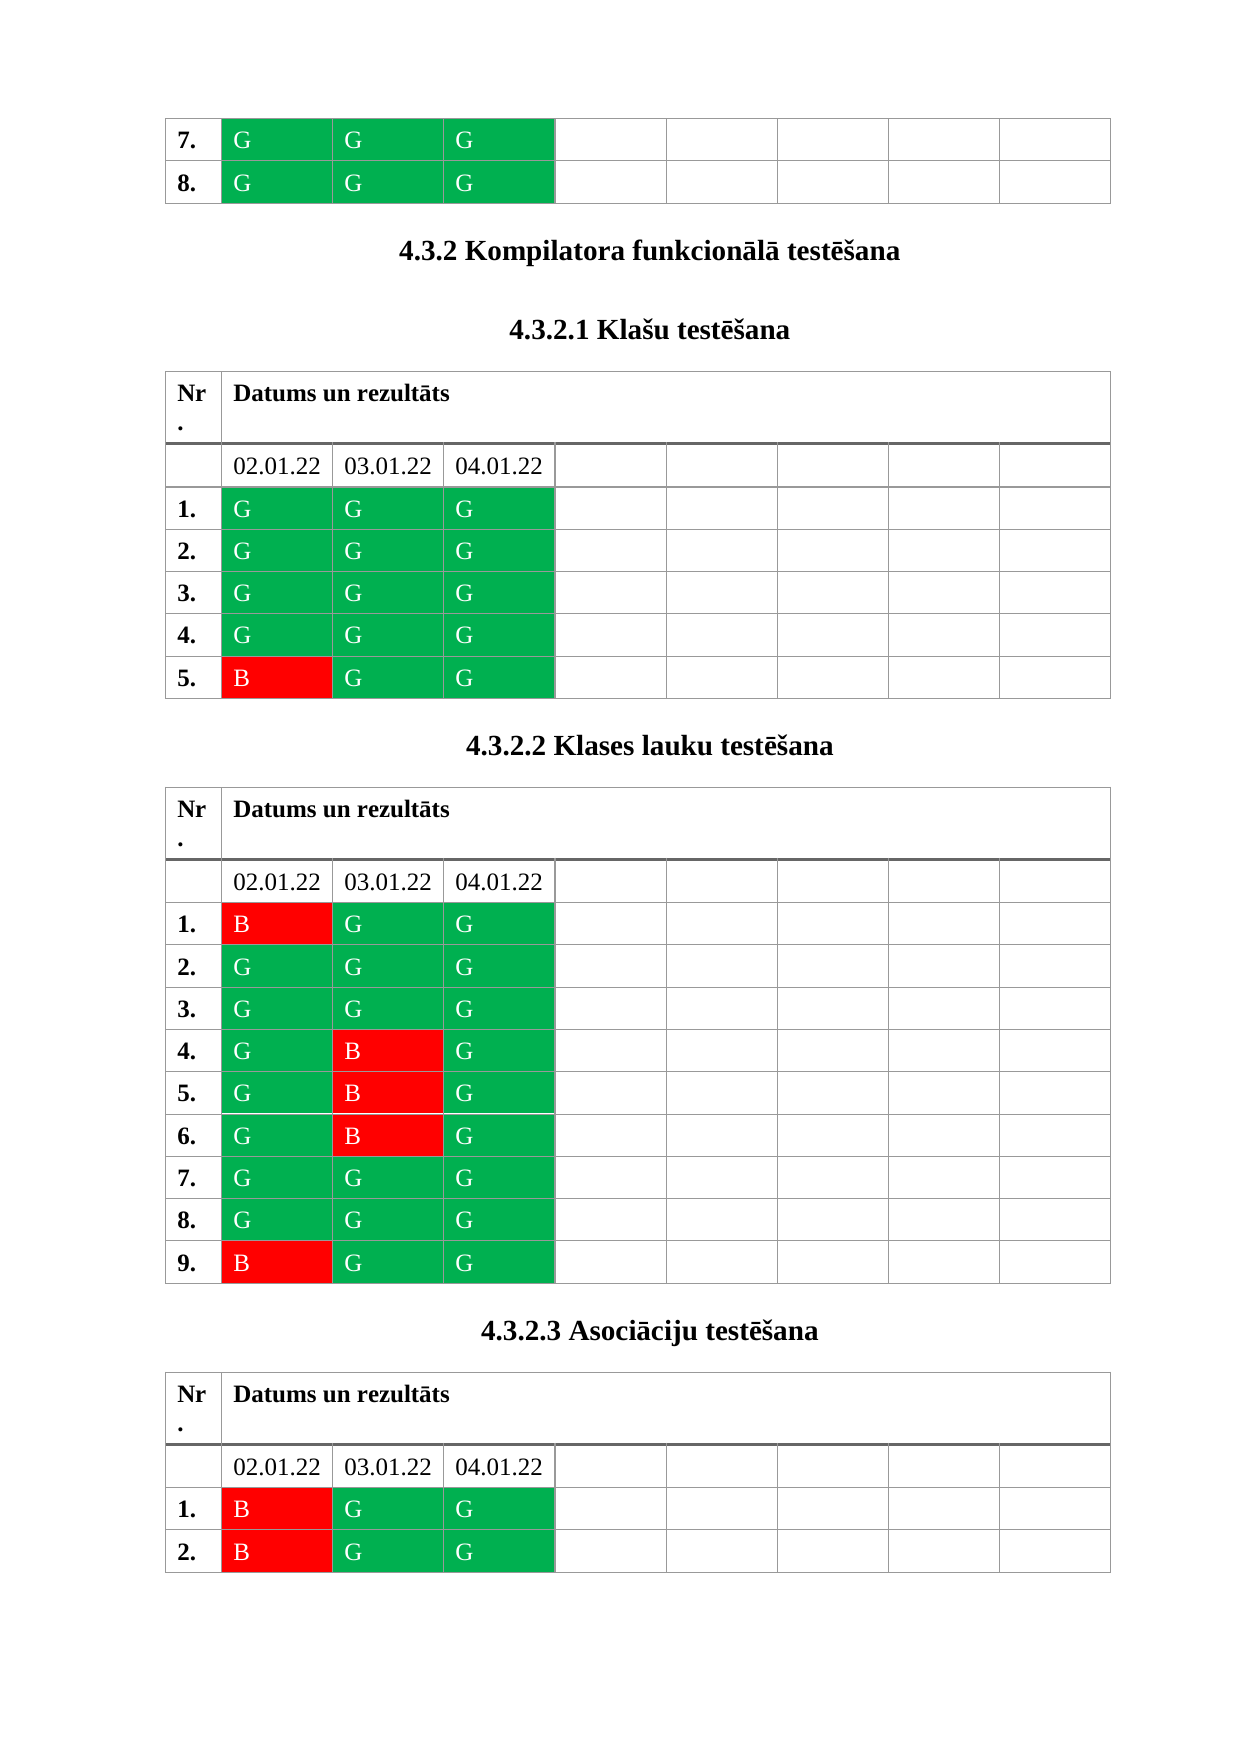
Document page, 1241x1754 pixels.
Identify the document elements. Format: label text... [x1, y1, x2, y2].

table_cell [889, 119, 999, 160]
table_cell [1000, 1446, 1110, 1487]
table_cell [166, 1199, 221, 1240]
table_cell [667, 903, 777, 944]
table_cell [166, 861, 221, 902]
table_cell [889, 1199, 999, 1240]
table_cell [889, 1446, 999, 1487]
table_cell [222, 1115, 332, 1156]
subtitle 4.3.2.2 Klases lauku testēšana [177, 728, 1122, 762]
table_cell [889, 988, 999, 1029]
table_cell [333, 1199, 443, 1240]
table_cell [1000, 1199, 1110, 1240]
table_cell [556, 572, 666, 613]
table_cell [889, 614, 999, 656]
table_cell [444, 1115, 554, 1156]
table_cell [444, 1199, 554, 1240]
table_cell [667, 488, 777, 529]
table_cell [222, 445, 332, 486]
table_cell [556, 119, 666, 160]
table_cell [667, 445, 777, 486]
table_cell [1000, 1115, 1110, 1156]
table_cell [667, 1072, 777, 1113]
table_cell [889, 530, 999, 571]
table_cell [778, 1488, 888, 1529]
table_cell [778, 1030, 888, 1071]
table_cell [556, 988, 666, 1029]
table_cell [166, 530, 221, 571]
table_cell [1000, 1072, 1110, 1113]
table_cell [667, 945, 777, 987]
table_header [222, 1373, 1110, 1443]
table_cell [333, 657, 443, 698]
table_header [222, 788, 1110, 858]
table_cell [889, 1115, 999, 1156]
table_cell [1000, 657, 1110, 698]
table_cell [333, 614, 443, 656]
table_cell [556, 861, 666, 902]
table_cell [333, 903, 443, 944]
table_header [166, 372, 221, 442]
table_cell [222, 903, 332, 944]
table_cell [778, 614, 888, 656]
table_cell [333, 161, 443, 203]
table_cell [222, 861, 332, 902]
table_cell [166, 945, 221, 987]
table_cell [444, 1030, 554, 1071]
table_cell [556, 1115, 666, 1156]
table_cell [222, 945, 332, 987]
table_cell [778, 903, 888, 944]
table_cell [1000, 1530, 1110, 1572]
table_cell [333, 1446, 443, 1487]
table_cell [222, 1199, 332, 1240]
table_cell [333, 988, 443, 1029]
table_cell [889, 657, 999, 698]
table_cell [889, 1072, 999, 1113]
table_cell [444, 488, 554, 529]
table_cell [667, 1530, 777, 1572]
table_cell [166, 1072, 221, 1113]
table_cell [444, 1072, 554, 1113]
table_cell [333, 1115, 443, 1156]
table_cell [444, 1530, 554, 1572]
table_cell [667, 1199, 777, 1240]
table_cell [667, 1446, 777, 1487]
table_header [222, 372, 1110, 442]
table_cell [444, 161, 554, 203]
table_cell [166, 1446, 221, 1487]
subtitle 4.3.2 Kompilatora funkcionālā testēšana [177, 233, 1122, 266]
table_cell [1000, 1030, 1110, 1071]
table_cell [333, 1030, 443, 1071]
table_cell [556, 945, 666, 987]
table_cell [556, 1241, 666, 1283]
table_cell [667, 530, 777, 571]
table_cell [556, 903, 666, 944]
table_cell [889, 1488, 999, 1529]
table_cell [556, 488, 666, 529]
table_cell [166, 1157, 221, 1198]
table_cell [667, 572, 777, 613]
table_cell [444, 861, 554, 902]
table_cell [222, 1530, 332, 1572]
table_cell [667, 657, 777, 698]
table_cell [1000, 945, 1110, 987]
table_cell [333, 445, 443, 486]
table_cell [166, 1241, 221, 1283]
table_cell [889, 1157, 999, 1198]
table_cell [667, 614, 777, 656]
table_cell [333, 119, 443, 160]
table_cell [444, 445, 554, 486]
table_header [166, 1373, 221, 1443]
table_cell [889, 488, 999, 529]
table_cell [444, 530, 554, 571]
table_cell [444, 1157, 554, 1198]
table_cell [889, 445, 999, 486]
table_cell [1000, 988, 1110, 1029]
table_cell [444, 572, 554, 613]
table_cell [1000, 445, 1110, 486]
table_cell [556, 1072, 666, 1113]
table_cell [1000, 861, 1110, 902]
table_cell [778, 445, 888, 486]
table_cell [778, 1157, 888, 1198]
subtitle 4.3.2.1 Klašu testēšana [177, 312, 1122, 346]
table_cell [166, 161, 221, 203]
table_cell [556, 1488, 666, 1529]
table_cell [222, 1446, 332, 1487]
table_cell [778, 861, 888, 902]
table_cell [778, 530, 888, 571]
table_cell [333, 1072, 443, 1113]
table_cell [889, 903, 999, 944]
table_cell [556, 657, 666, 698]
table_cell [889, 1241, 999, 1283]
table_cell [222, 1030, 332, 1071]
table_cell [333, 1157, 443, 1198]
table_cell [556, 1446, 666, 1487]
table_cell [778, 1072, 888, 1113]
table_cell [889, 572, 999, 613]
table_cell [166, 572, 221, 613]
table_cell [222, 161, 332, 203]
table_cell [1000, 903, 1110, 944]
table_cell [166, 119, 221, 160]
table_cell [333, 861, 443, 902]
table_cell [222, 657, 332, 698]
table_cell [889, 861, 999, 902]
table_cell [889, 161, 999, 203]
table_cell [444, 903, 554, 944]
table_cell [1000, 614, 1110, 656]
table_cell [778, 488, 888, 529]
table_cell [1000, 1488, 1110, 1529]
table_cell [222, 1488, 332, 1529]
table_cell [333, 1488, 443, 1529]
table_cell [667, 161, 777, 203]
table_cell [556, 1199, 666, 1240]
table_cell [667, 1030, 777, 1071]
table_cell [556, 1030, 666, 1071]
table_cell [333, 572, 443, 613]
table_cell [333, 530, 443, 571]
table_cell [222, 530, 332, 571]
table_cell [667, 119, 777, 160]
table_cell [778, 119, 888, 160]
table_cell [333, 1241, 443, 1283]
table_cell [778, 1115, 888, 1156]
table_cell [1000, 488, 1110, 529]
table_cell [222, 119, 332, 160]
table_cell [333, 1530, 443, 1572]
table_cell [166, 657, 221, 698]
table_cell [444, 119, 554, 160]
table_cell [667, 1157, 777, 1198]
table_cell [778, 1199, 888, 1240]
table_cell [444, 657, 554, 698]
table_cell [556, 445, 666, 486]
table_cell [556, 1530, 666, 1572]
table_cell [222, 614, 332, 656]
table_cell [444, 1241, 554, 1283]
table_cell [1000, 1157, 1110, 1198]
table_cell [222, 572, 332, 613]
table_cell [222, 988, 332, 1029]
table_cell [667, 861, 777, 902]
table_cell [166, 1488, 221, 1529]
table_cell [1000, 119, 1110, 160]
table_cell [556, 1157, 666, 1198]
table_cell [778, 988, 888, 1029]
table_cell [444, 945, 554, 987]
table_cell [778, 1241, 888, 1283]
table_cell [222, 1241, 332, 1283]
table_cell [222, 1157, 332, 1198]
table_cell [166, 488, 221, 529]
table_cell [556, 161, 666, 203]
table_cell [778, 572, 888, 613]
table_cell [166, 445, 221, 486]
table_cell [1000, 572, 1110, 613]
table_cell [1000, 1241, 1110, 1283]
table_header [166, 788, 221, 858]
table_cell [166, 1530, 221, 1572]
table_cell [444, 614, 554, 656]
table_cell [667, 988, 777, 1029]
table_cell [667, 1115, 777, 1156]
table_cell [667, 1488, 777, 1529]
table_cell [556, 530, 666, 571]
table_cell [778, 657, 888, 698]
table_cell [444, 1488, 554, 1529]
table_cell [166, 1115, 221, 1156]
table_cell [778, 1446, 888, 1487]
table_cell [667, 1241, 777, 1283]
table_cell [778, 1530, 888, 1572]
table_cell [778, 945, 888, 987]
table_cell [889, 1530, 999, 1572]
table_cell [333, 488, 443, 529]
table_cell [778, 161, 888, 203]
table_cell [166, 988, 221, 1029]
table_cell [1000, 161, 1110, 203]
subtitle 4.3.2.3 Asociāciju testēšana [177, 1313, 1122, 1346]
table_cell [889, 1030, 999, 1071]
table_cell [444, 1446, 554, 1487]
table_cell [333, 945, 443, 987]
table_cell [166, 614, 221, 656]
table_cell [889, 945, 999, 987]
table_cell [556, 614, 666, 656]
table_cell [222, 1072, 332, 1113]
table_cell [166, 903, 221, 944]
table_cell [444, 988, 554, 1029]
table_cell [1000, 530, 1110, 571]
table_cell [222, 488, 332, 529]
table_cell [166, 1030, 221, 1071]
